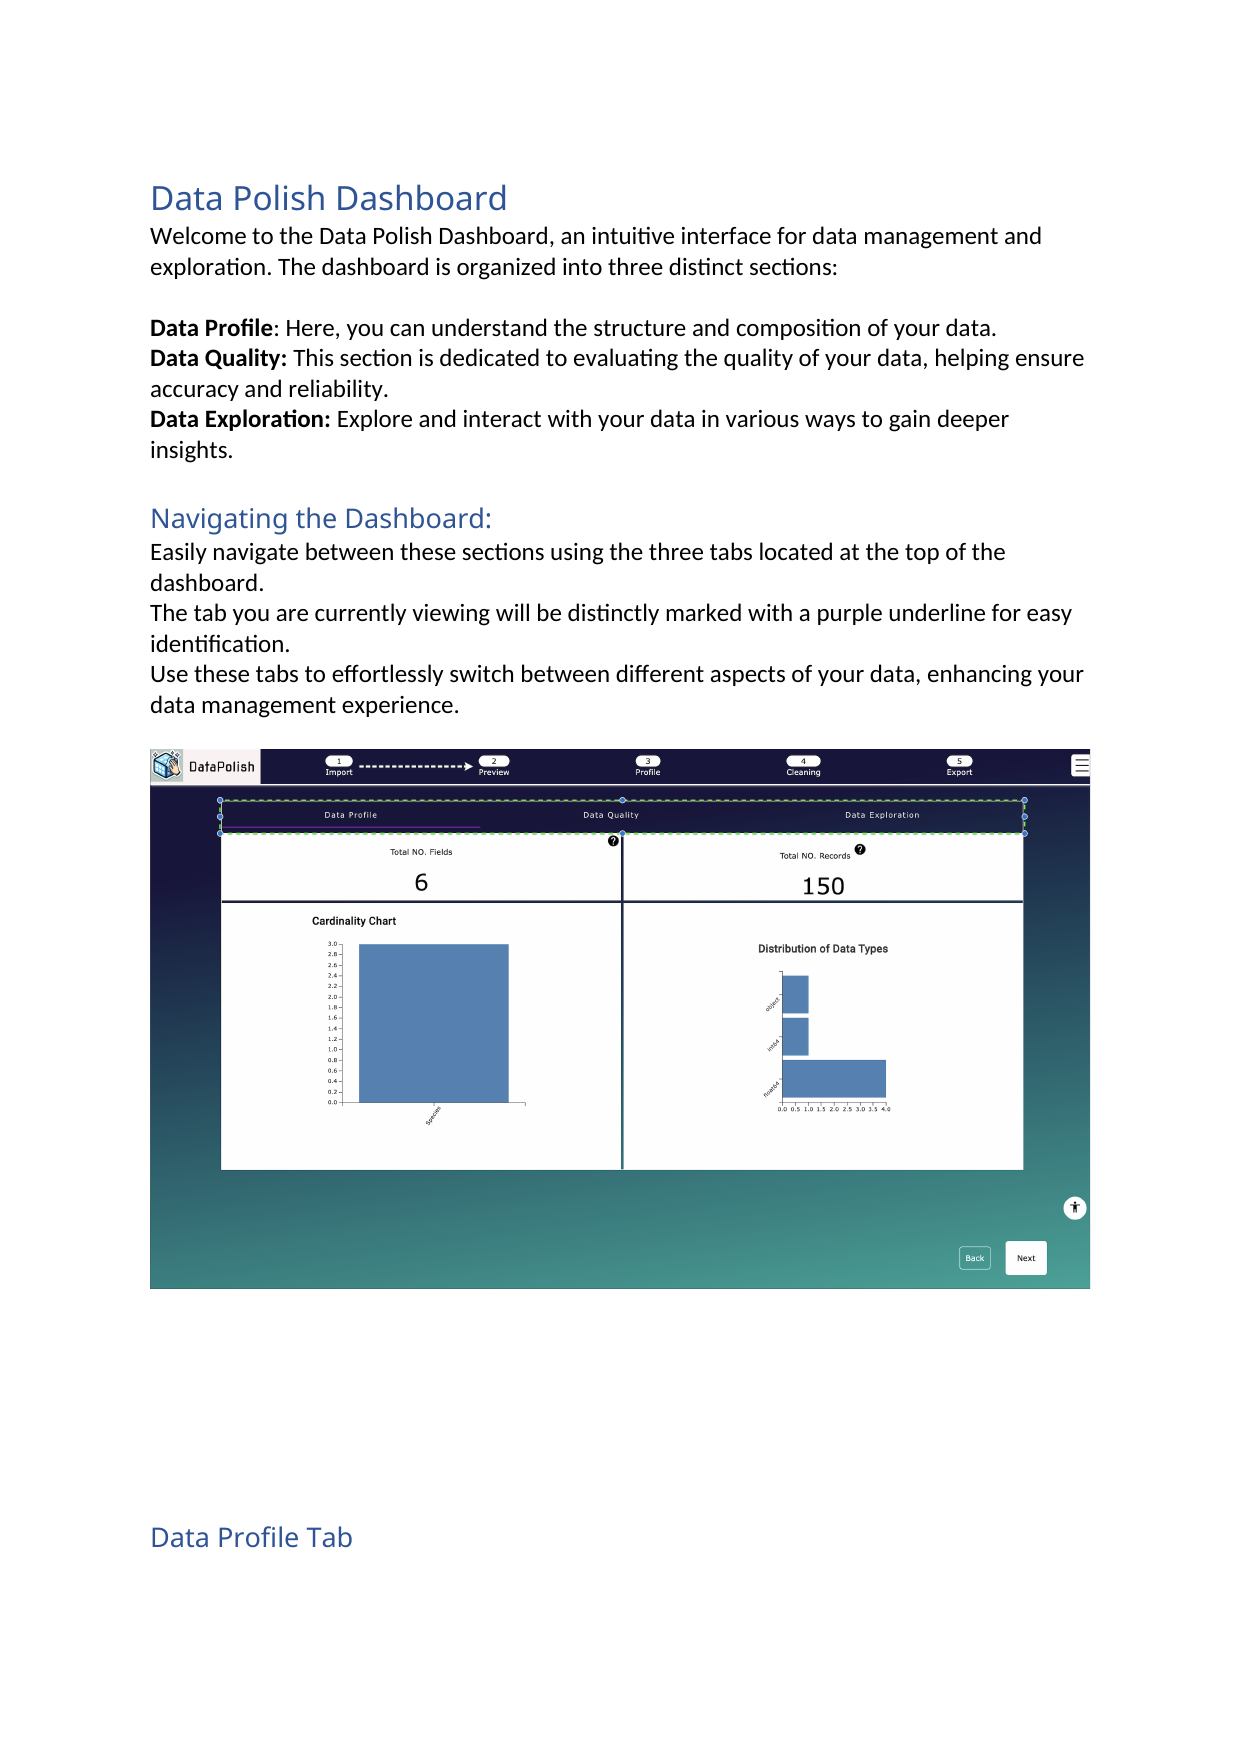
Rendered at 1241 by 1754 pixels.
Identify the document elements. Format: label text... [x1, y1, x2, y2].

subtitle Navigating the Dashboard: [150, 499, 1090, 536]
text Welcome to the Data Polish Dashboard, an intuitive interface for data management and exploration. The dashboard is organized into three distinct sections: [150, 220, 1090, 281]
picture [150, 749, 1091, 1289]
text The tab you are currently viewing will be distinctly marked with a purple underline for easy identification. [150, 597, 1090, 658]
text Use these tabs to effortlessly switch between different aspects of your data, enhancing your data management experience. [150, 658, 1090, 719]
subtitle Data Polish Dashboard [150, 175, 1090, 220]
text Data Profile: Here, you can understand the structure and composition of your data. [150, 312, 1090, 342]
text Easily navigate between these sections using the three tabs located at the top of the dashboard. [150, 536, 1090, 597]
subtitle Data Profile Tab [150, 1518, 1090, 1555]
text Data Exploration: Explore and interact with your data in various ways to gain deeper insights. [150, 403, 1090, 464]
text Data Quality: This section is dedicated to evaluating the quality of your data, helping ensure accuracy and reliability. [150, 342, 1090, 403]
